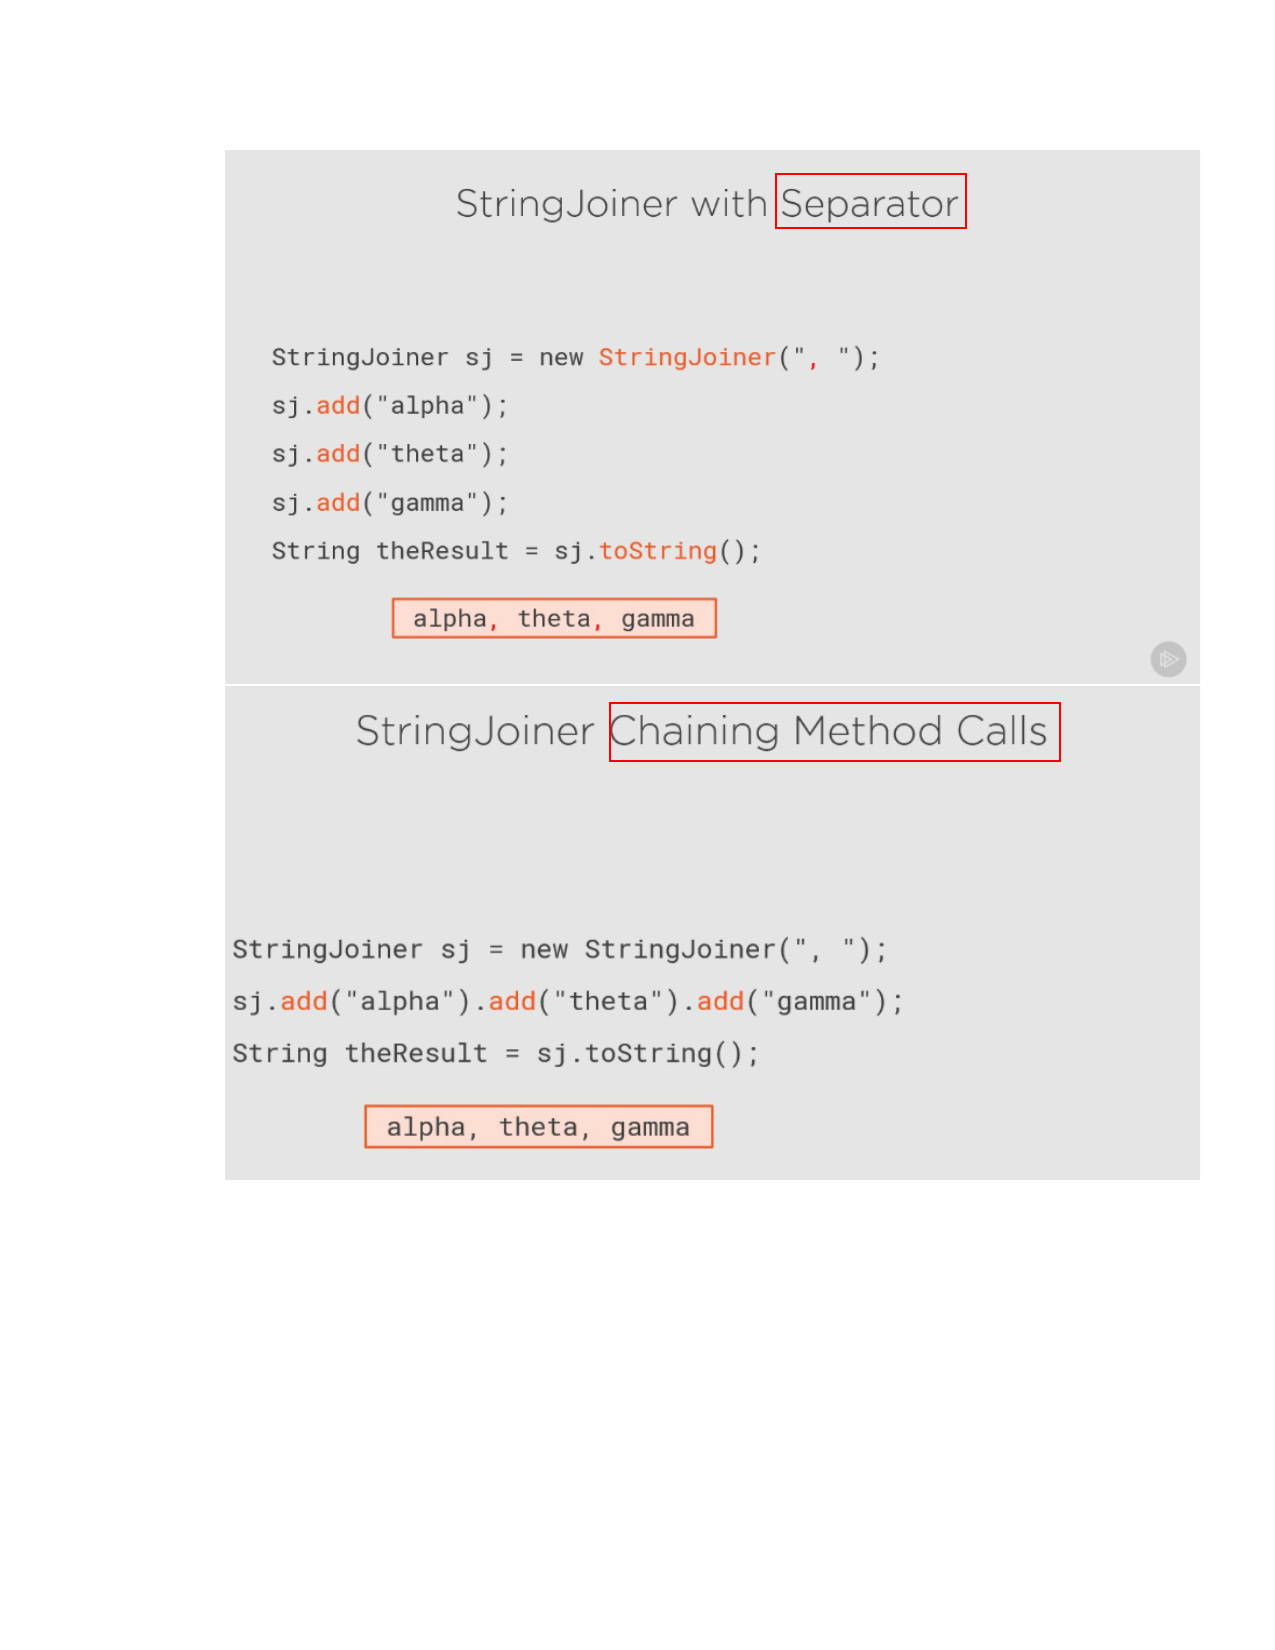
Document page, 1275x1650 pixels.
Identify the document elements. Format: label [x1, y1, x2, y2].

picture [225, 686, 1200, 1180]
picture [225, 150, 1200, 684]
